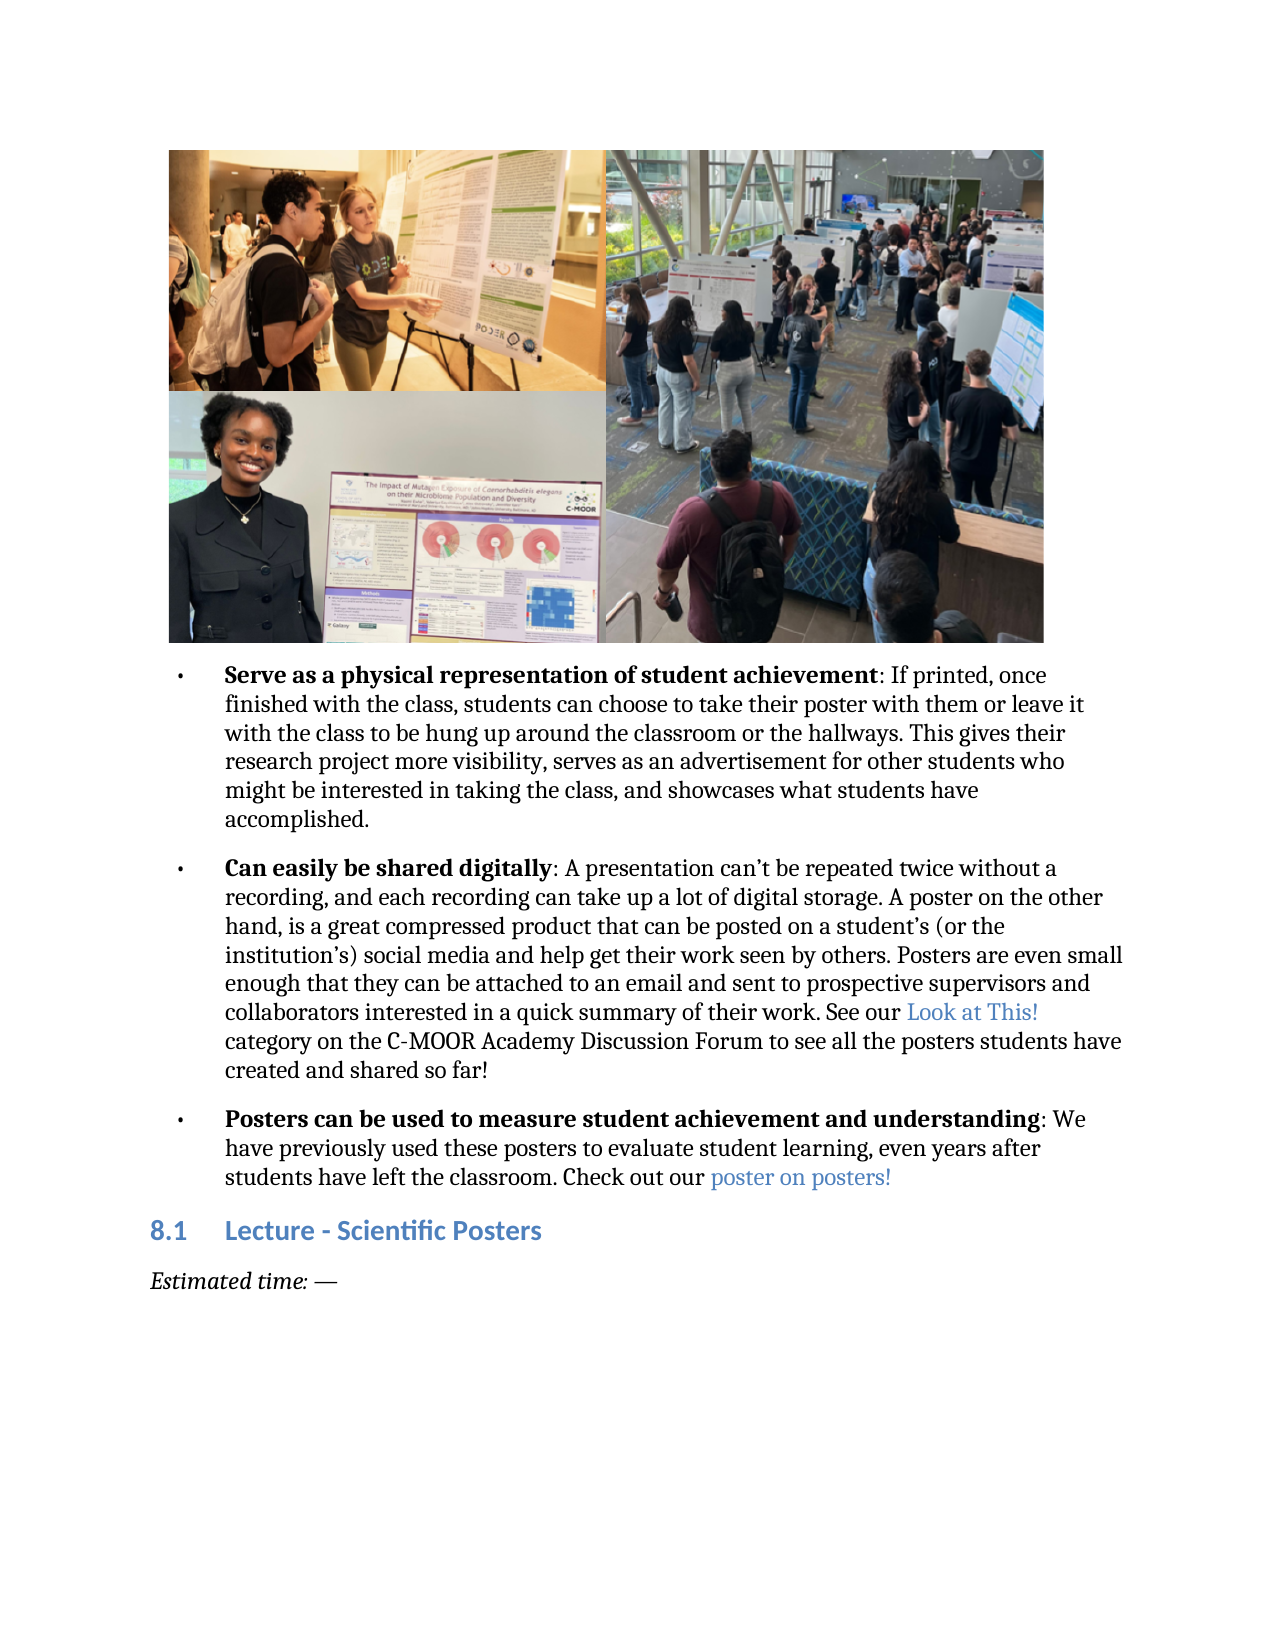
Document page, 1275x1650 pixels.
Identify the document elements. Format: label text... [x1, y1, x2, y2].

list Can easily be shared digitally: A presentation can’t be repeated twice without a recording, and each recording can take up a lot of digital storage. A poster on the other hand, is a great compressed product that can be posted on a student’s (or the institution’s) social media and help get their work seen by others. Posters are even small enough that they can be attached to an email and sent to prospective supervisors and collaborators interested in a quick summary of their work. See our Look at This! category on the C-MOOR Academy Discussion Forum to see all the posters students have created and shared so far! [175, 854, 1125, 1084]
list Posters can be used to measure student achievement and understanding: We have previously used these posters to evaluate student learning, even years after students have left the classroom. Check out our poster on posters! [175, 1105, 1125, 1191]
picture [168, 150, 1044, 643]
list Serve as a physical representation of student achievement: If printed, once finished with the class, students can choose to take their poster with them or leave it with the class to be hung up around the classroom or the hallways. This gives their research project more visibility, serves as an advertisement for other students who might be interested in taking the class, and showcases what students have accomplished. [175, 661, 1125, 833]
subtitle 8.1 Lecture - Scientific Posters [150, 1212, 1125, 1248]
text Estimated time: — [150, 1267, 1125, 1295]
